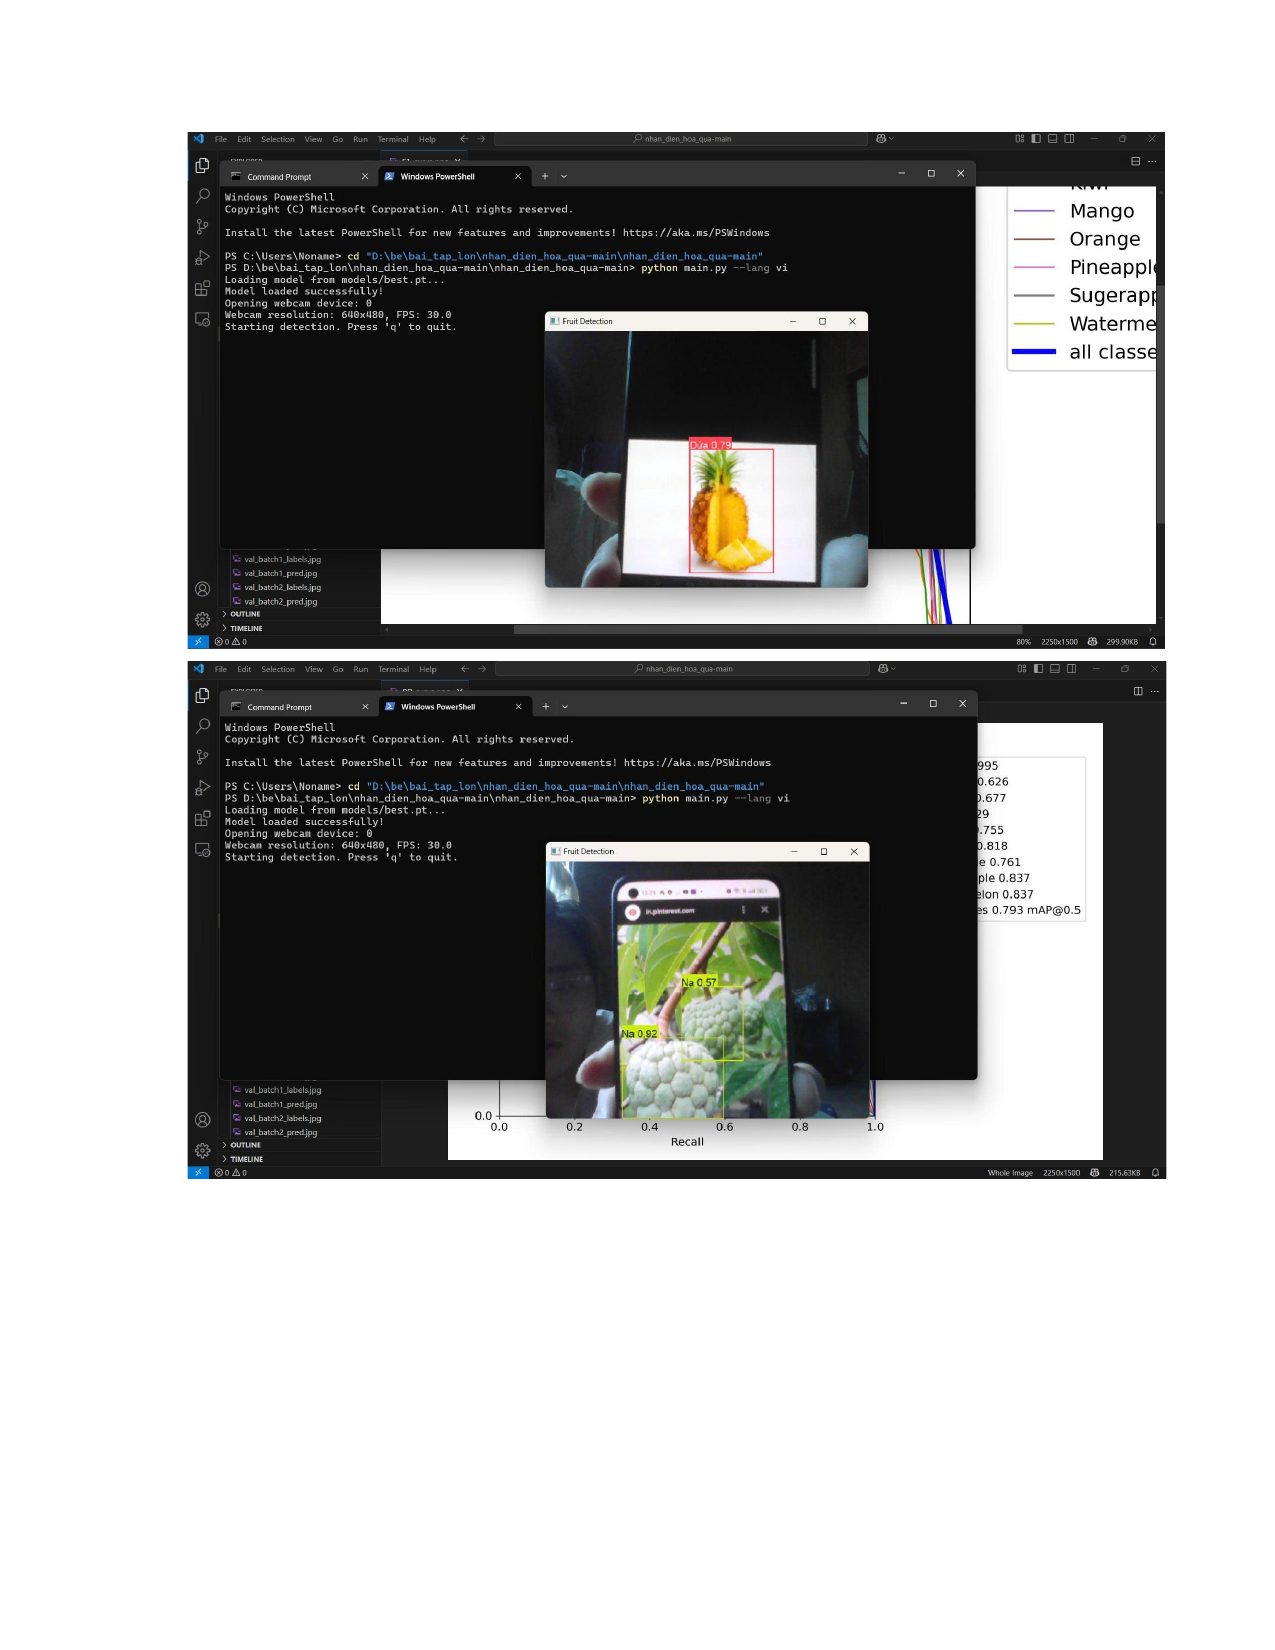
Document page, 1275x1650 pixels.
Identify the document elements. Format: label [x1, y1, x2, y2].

picture [187, 132, 1165, 649]
picture [187, 661, 1167, 1179]
